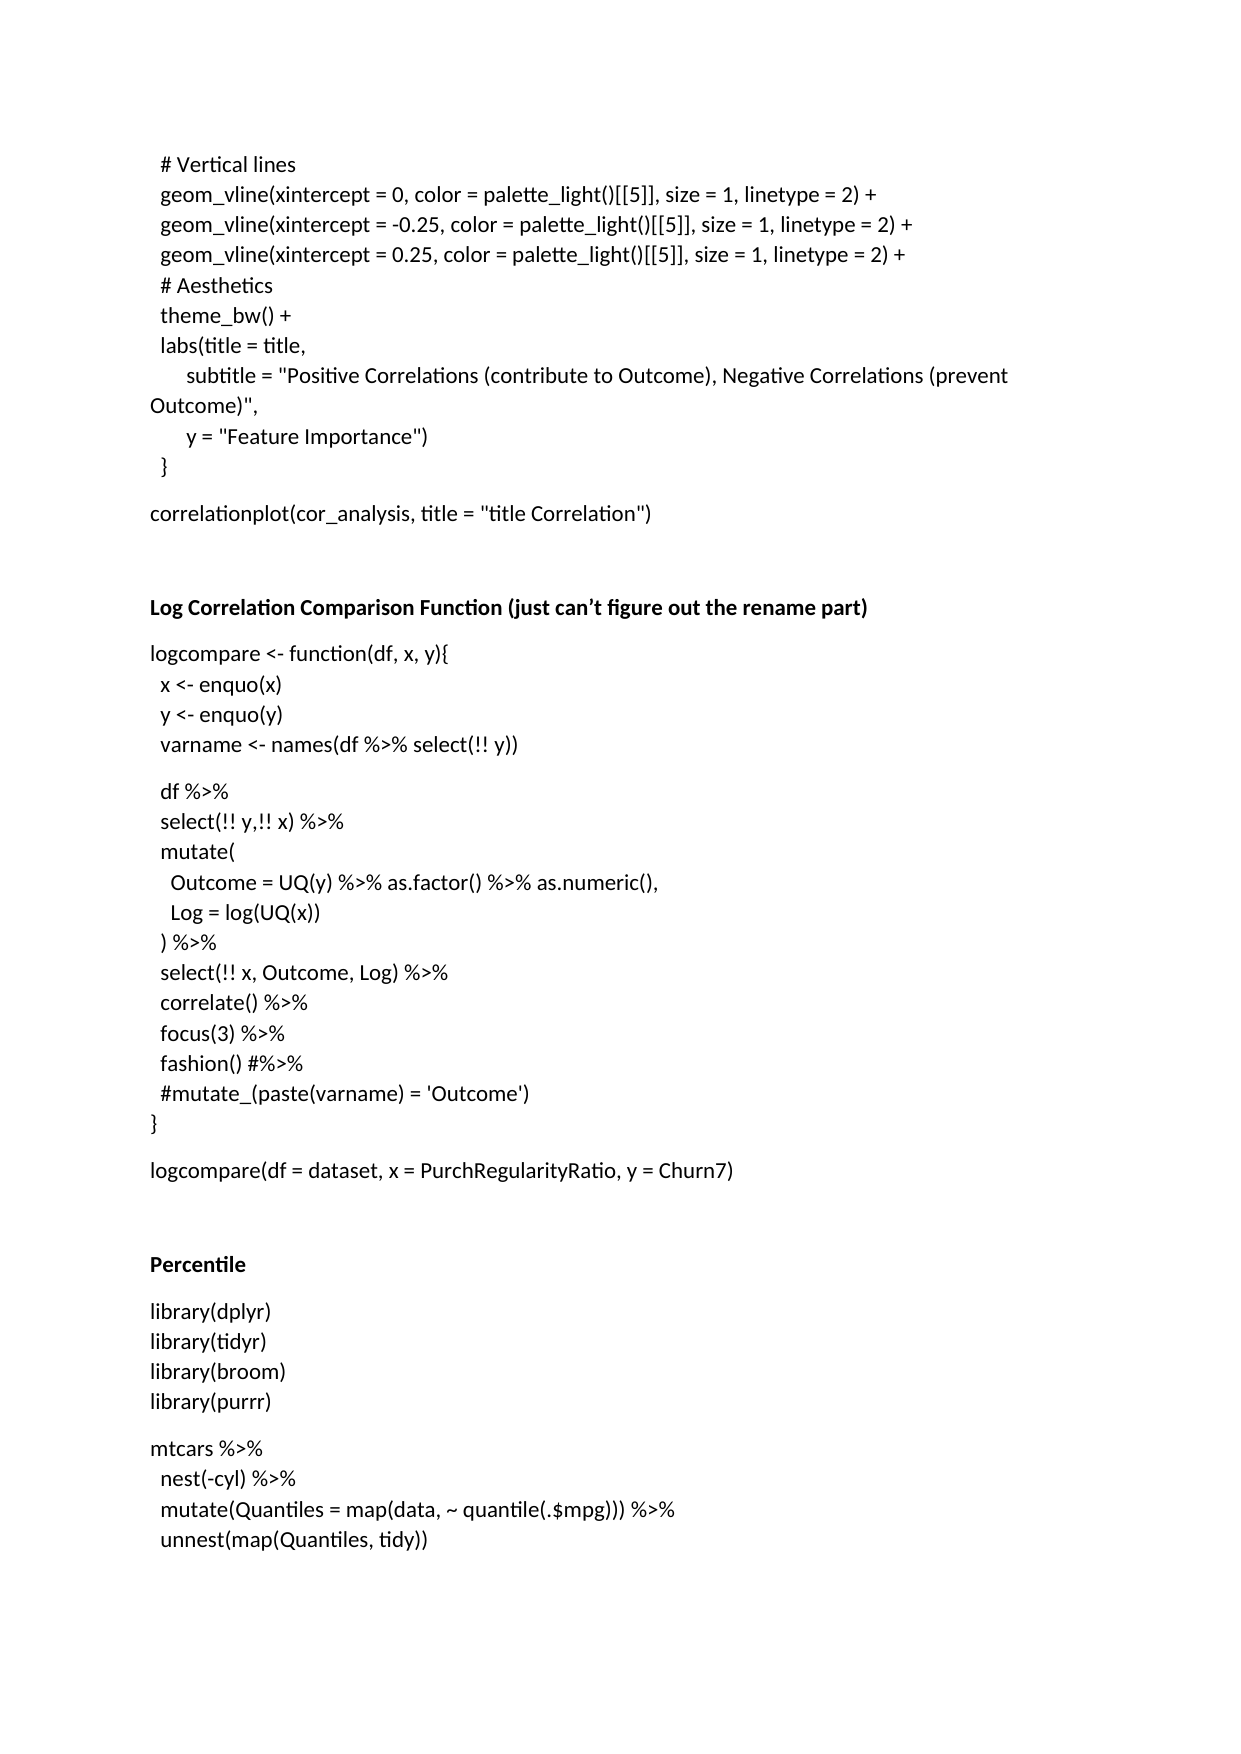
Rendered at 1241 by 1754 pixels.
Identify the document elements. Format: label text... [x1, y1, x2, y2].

text library(dplyr) library(tidyr) library(broom) library(purrr) [150, 1297, 1090, 1416]
text mtcars %>% nest(-cyl) %>% mutate(Quantiles = map(data, ~ quantile(.$mpg))) %>% unnest(map(Quantiles, tidy)) [150, 1434, 1090, 1553]
text correlationplot(cor_analysis, title = "title Correlation") [150, 499, 1090, 527]
text logcompare(df = dataset, x = PurchRegularityRatio, y = Churn7) [150, 1156, 1090, 1184]
text df %>% select(!! y,!! x) %>% mutate( Outcome = UQ(y) %>% as.factor() %>% as.numeric(), Log = log(UQ(x)) ) %>% select(!! x, Outcome, Log) %>% correlate() %>% focus(3) %>% fashion() #%>% #mutate_(paste(varname) = 'Outcome') } [150, 777, 1090, 1137]
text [150, 150, 1090, 480]
text logcompare <- function(df, x, y){ x <- enquo(x) y <- enquo(y) varname <- names(df %>% select(!! y)) [150, 639, 1090, 758]
text Percentile [150, 1250, 1090, 1278]
text Log Correlation Comparison Function (just can’t figure out the rename part) [150, 593, 1090, 621]
